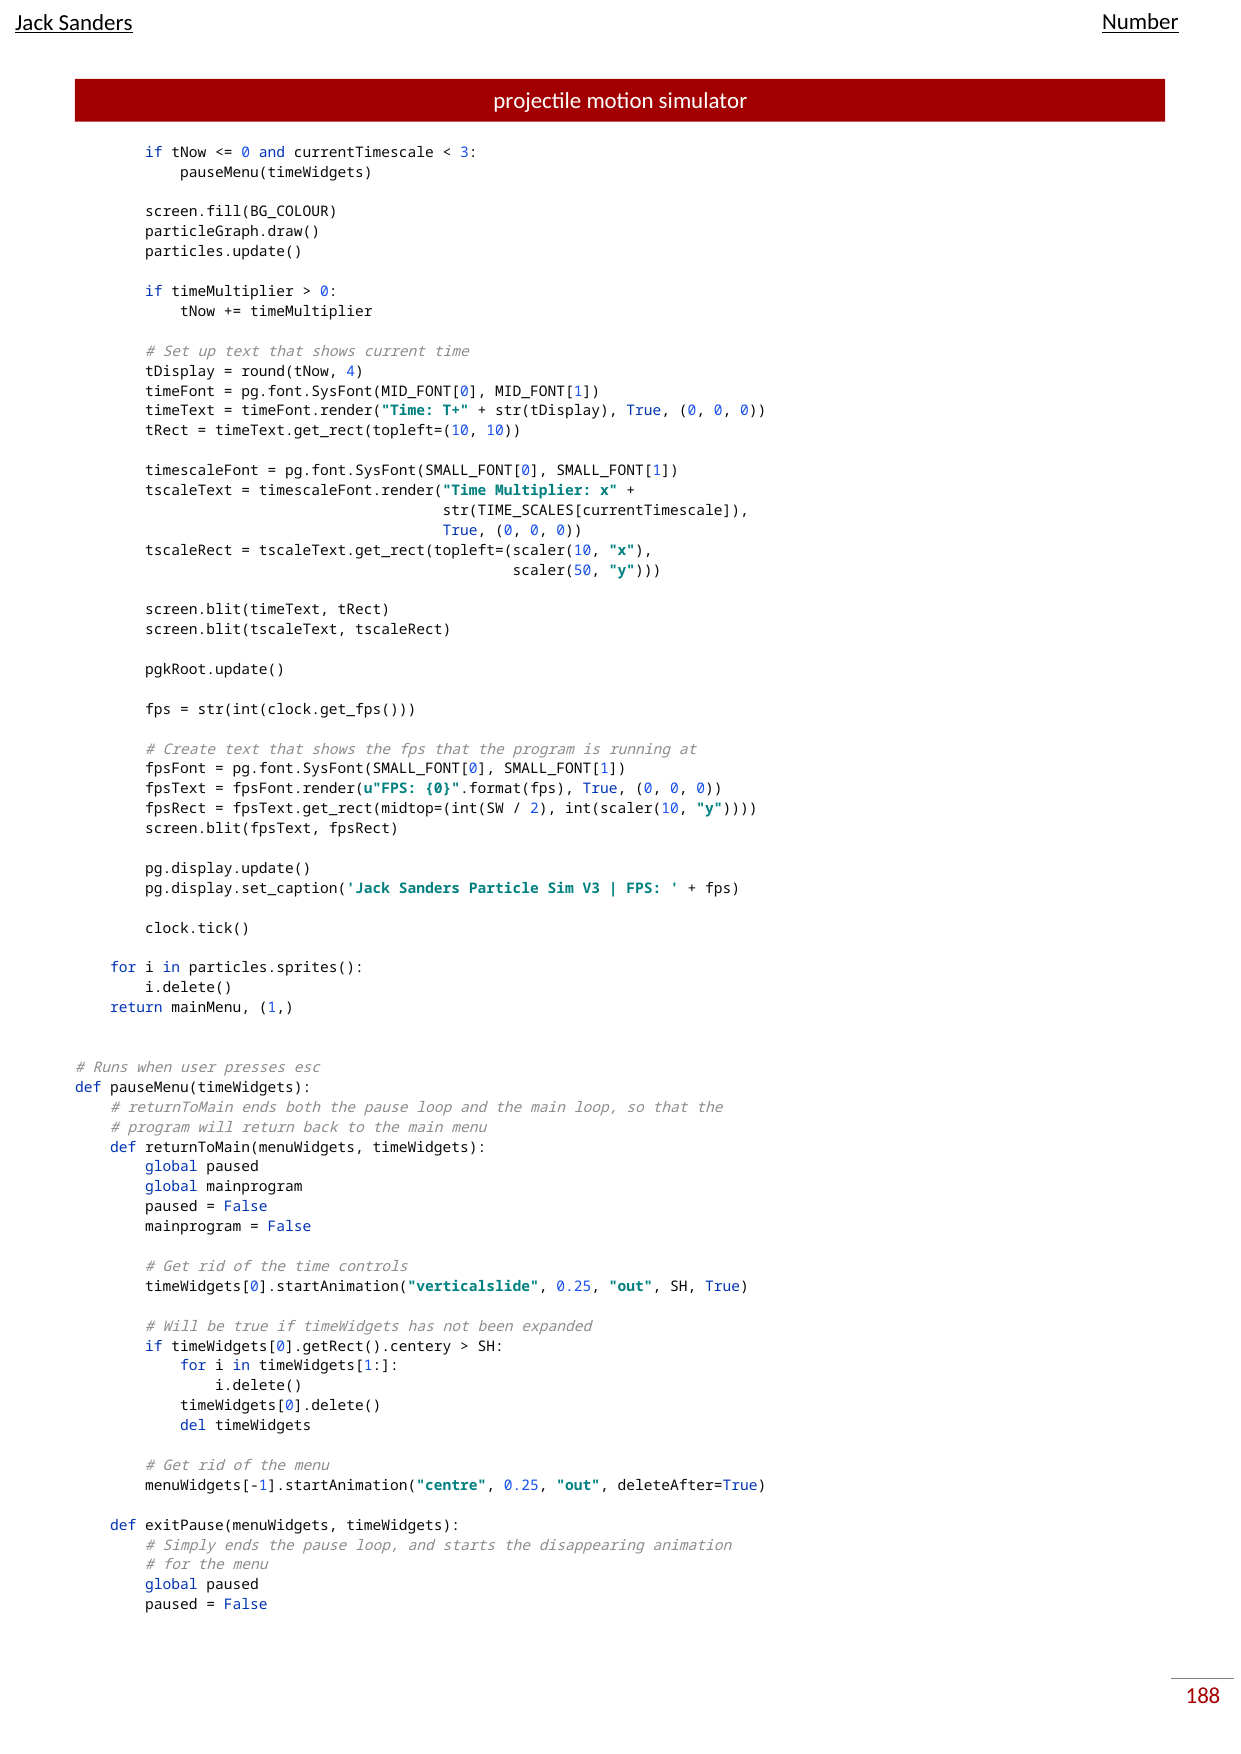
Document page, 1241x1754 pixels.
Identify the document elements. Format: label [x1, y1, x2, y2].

text [75, 122, 1165, 1614]
